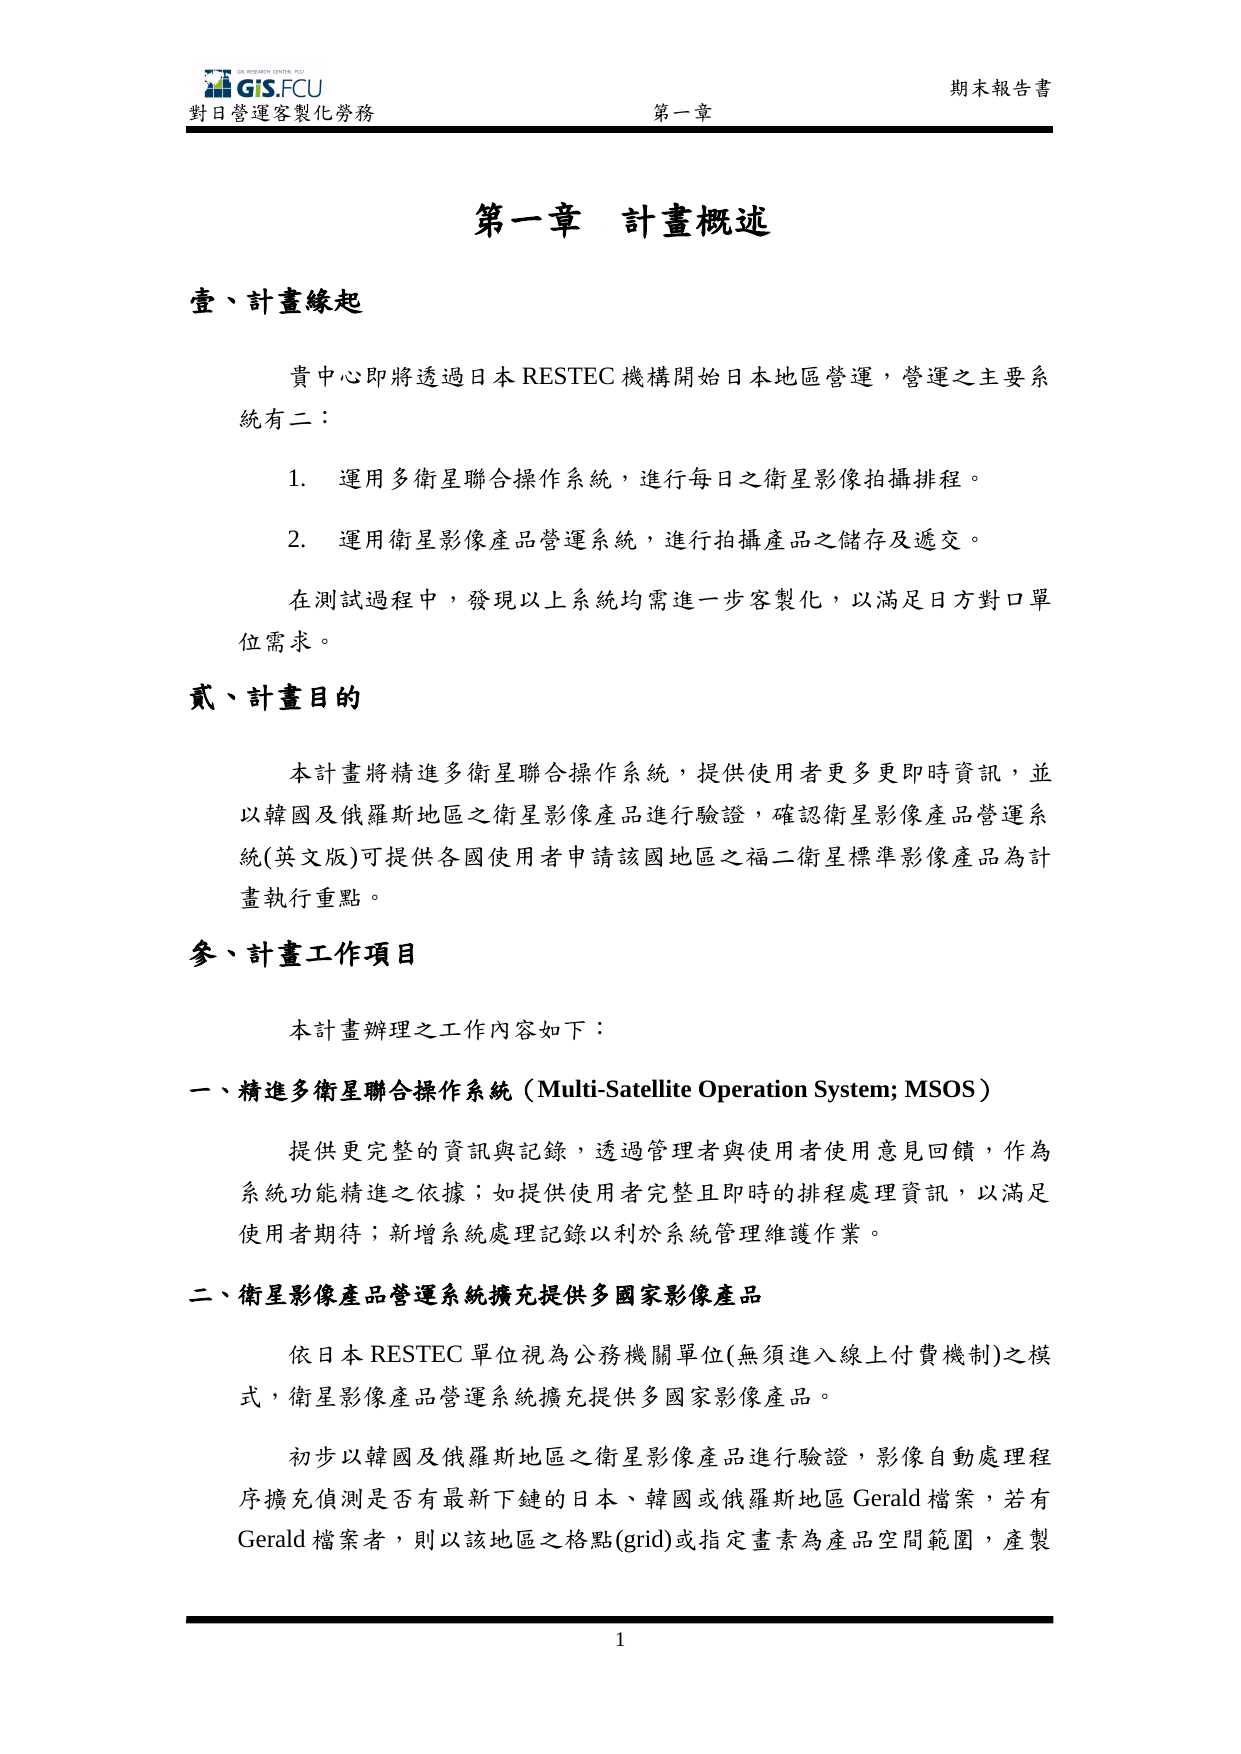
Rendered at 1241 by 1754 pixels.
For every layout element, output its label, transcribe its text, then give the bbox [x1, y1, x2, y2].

subtitle 衛星影像產品營運系統擴充提供多國家影像產品 [187, 1279, 1053, 1321]
text 在測試過程中，發現以上系統均需進一步客製化，以滿足日方對口單位需求。 [237, 584, 1053, 668]
text 2. 運用衛星影像產品營運系統，進行拍攝產品之儲存及遞交。 [237, 524, 1053, 566]
text 1. 運用多衛星聯合操作系統，進行每日之衛星影像拍攝排程。 [237, 464, 1053, 505]
subtitle 計畫概述 [187, 194, 1053, 239]
subtitle 計畫工作項目 [187, 943, 1053, 978]
text 本計畫辦理之工作內容如下： [237, 1014, 1053, 1056]
text 提供更完整的資訊與記錄，透過管理者與使用者使用意見回饋，作為系統功能精進之依據；如提供使用者完整且即時的排程處理資訊，以滿足使用者期待；新增系統處理記錄以利於系統管理維護作業。 [237, 1135, 1053, 1260]
subtitle 計畫緣起 [187, 290, 1053, 325]
text 依日本RESTEC單位視為公務機關單位(無須進入線上付費機制)之模式，衛星影像產品營運系統擴充提供多國家影像產品。 [237, 1339, 1053, 1423]
text 本計畫將精進多衛星聯合操作系統，提供使用者更多更即時資訊，並以韓國及俄羅斯地區之衛星影像產品進行驗證，確認衛星影像產品營運系統(英文版)可提供各國使用者申請該國地區之福二衛星標準影像產品為計畫執行重點。 [237, 758, 1053, 924]
picture [191, 61, 328, 104]
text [237, 1442, 1053, 1567]
subtitle 精進多衛星聯合操作系統（Multi-Satellite Operation System; MSOS） [187, 1075, 1053, 1117]
text 貴中心即將透過日本RESTEC機構開始日本地區營運，營運之主要系統有二： [237, 362, 1053, 445]
subtitle 計畫目的 [187, 687, 1053, 722]
